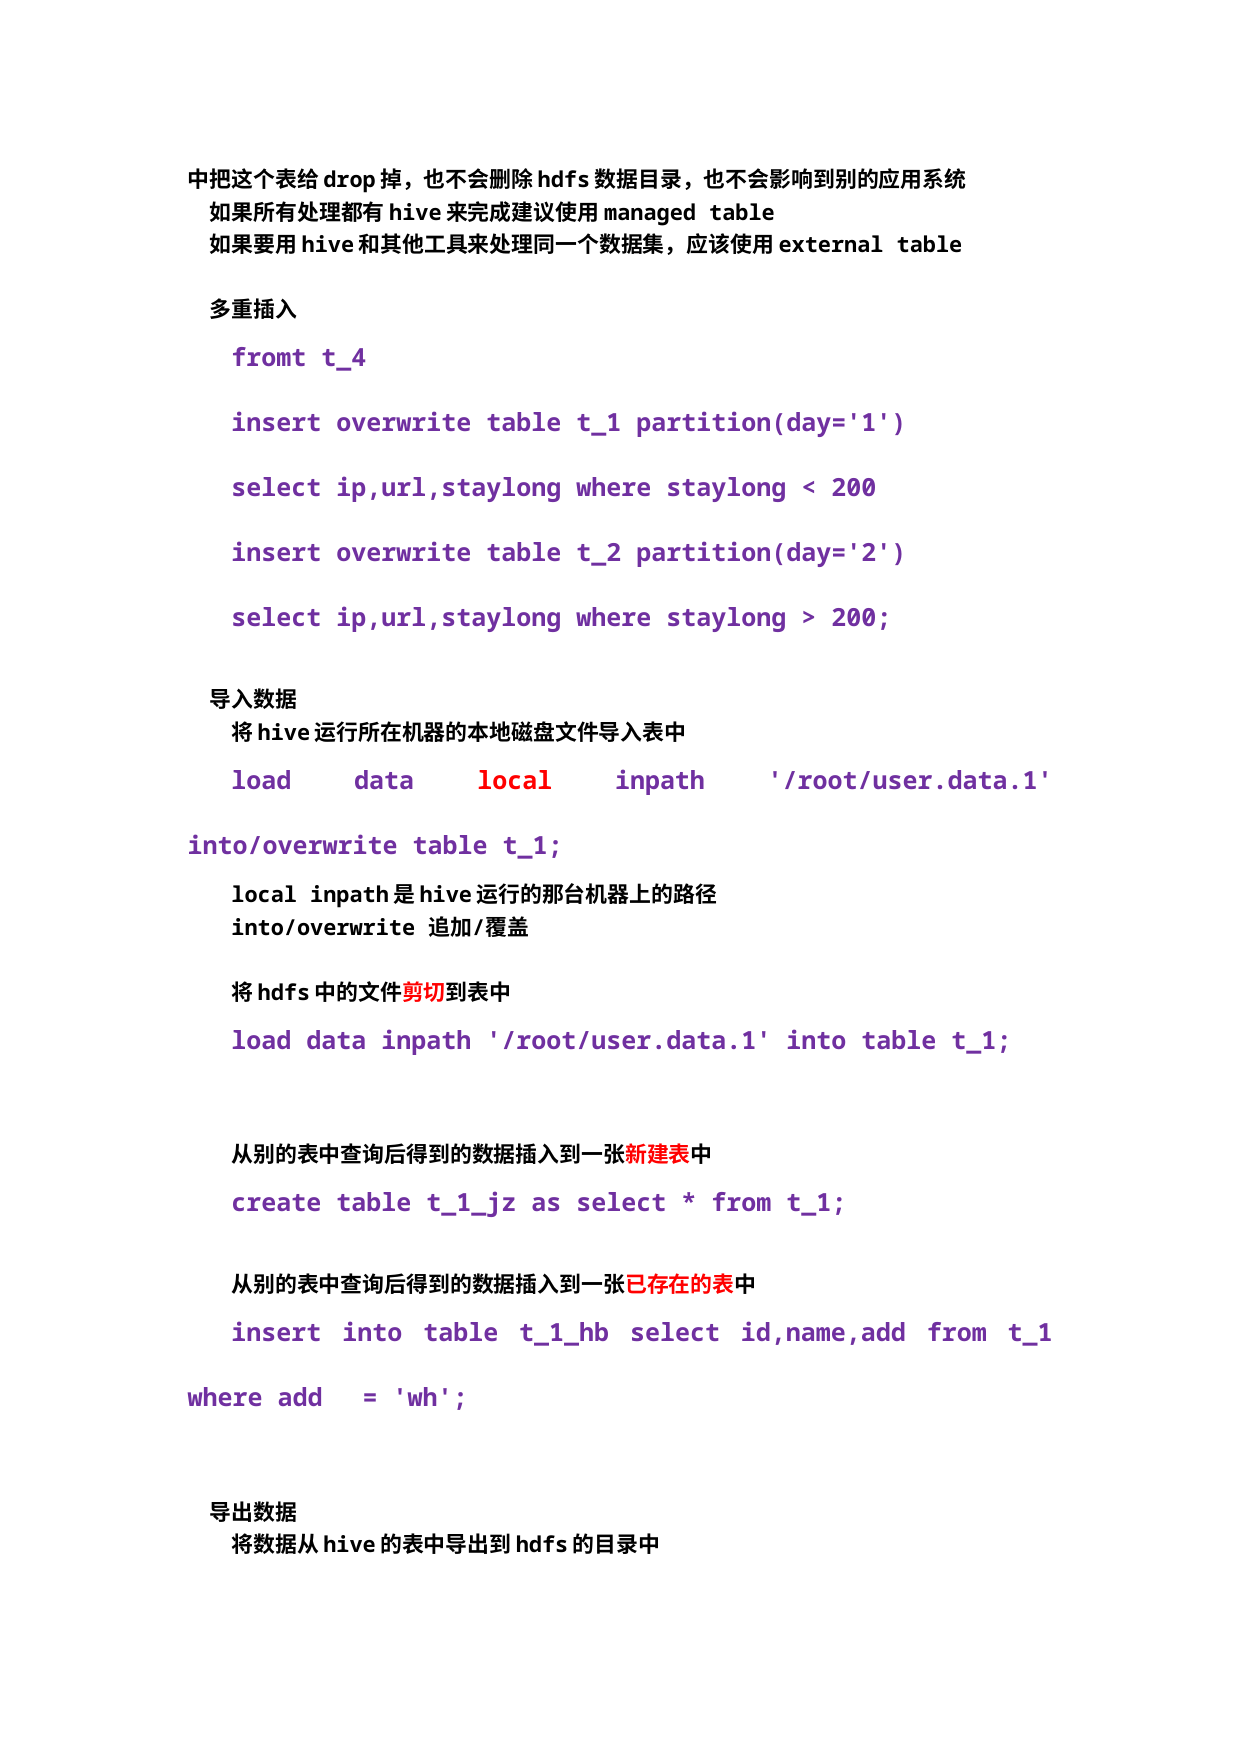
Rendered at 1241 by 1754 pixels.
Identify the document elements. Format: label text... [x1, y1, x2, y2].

text select ip,url,staylong where staylong < 200 [187, 454, 1053, 519]
text 多重插入 [187, 292, 1053, 324]
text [187, 162, 1053, 194]
text insert overwrite table t_2 partition(day='2') [187, 519, 1053, 584]
text insert into table t_1_hb select id,name,add from t_1 where add = 'wh'; [187, 1299, 1053, 1429]
text select ip,url,staylong where staylong > 200; [187, 584, 1053, 649]
text create table t_1_jz as select * from t_1; [187, 1169, 1053, 1234]
text load data local inpath '/root/user.data.1' into/overwrite table t_1; [187, 747, 1053, 877]
text 如果所有处理都有hive来完成建议使用 managed table [187, 194, 1053, 227]
text 将数据从hive的表中导出到hdfs的目录中 [187, 1527, 1053, 1559]
text 从别的表中查询后得到的数据插入到一张已存在的表中 [187, 1267, 1053, 1299]
text insert overwrite table t_1 partition(day='1') [187, 389, 1053, 454]
text fromt t_4 [187, 324, 1053, 389]
text load data inpath '/root/user.data.1' into table t_1; [187, 1007, 1053, 1072]
text 将hive运行所在机器的本地磁盘文件导入表中 [187, 714, 1053, 747]
text into/overwrite 追加/覆盖 [187, 909, 1053, 942]
text 导出数据 [187, 1494, 1053, 1527]
text 将hdfs中的文件剪切到表中 [187, 974, 1053, 1007]
text 如果要用hive和其他工具来处理同一个数据集，应该使用external table [187, 227, 1053, 259]
text local inpath是hive运行的那台机器上的路径 [187, 877, 1053, 909]
text 导入数据 [187, 682, 1053, 714]
text 从别的表中查询后得到的数据插入到一张新建表中 [187, 1137, 1053, 1169]
